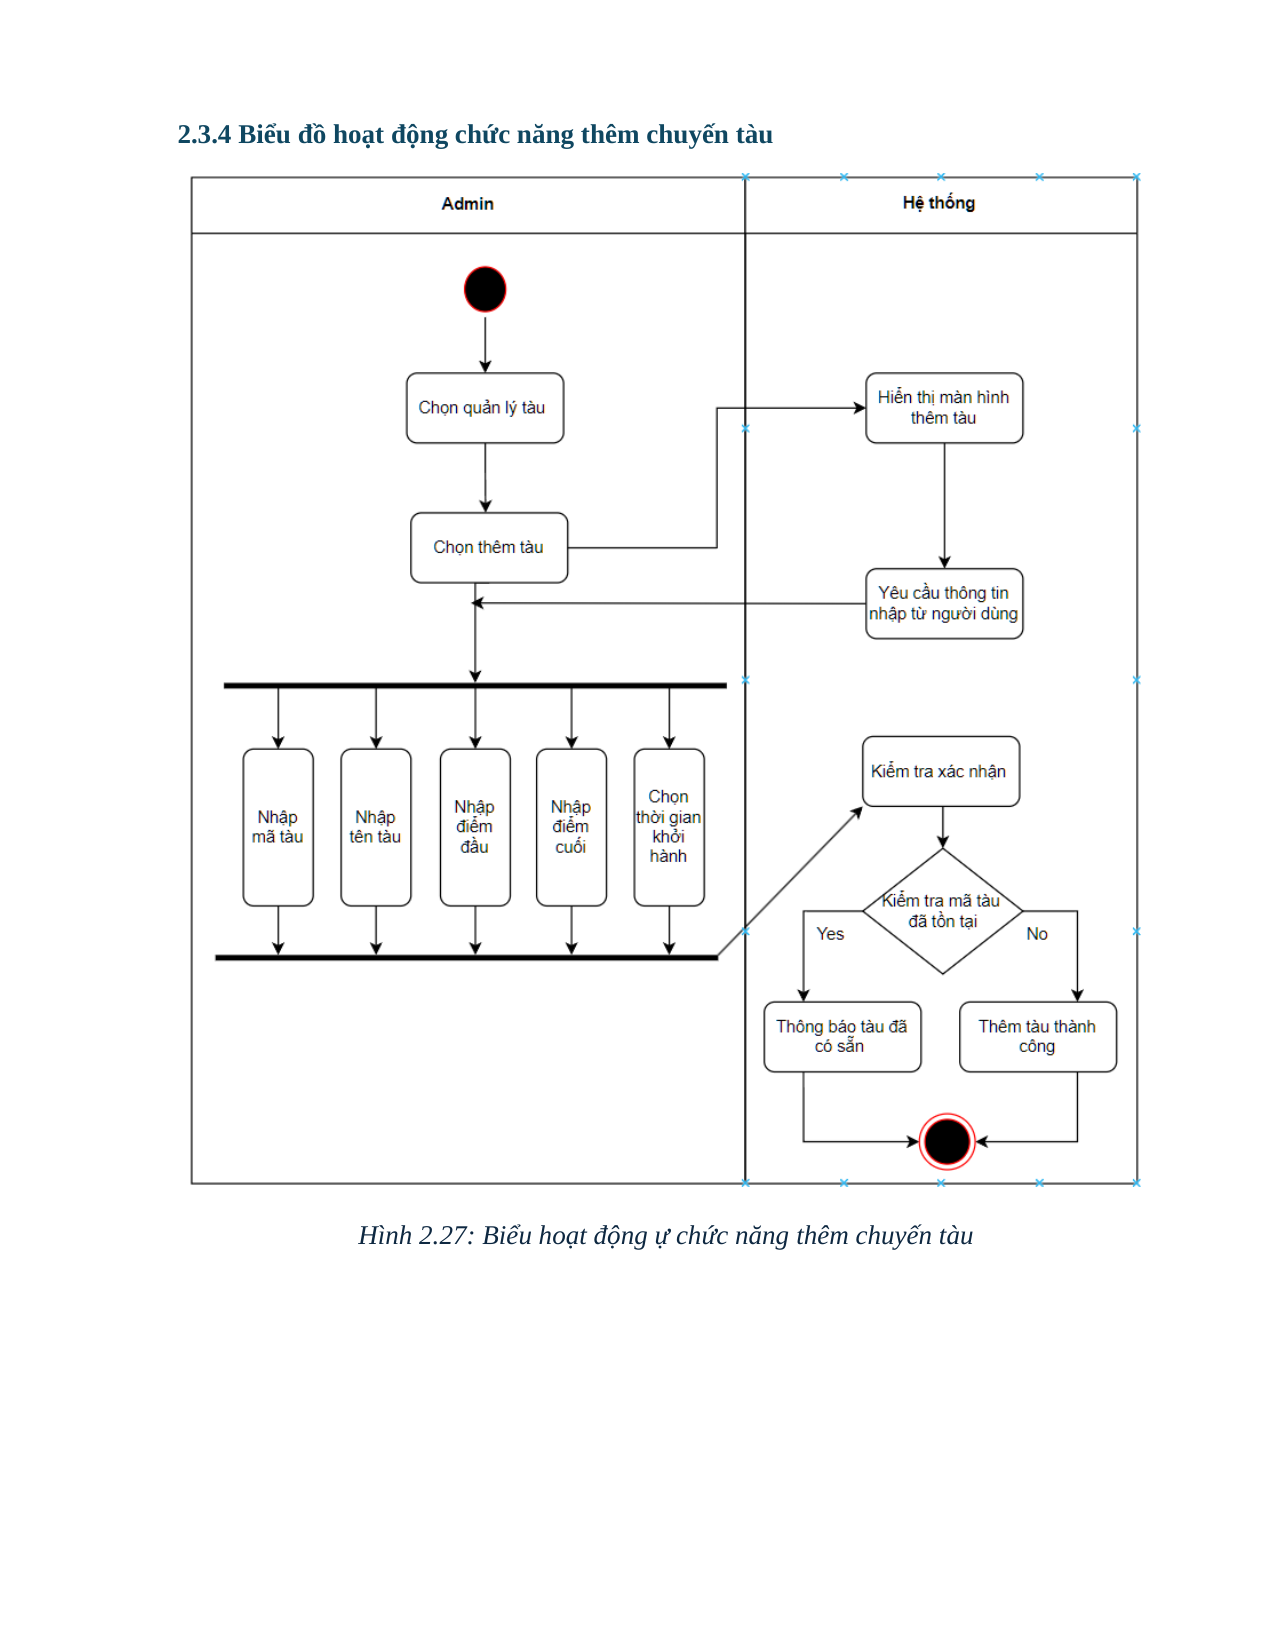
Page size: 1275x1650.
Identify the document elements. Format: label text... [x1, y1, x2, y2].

subtitle 2.3.4 Biểu đồ hoạt động chức năng thêm chuyến tàu [177, 118, 1157, 149]
text Hình 2.27: Biểu hoạt động ự chức năng thêm chuyến tàu [177, 1219, 1157, 1250]
picture [177, 164, 1157, 1203]
